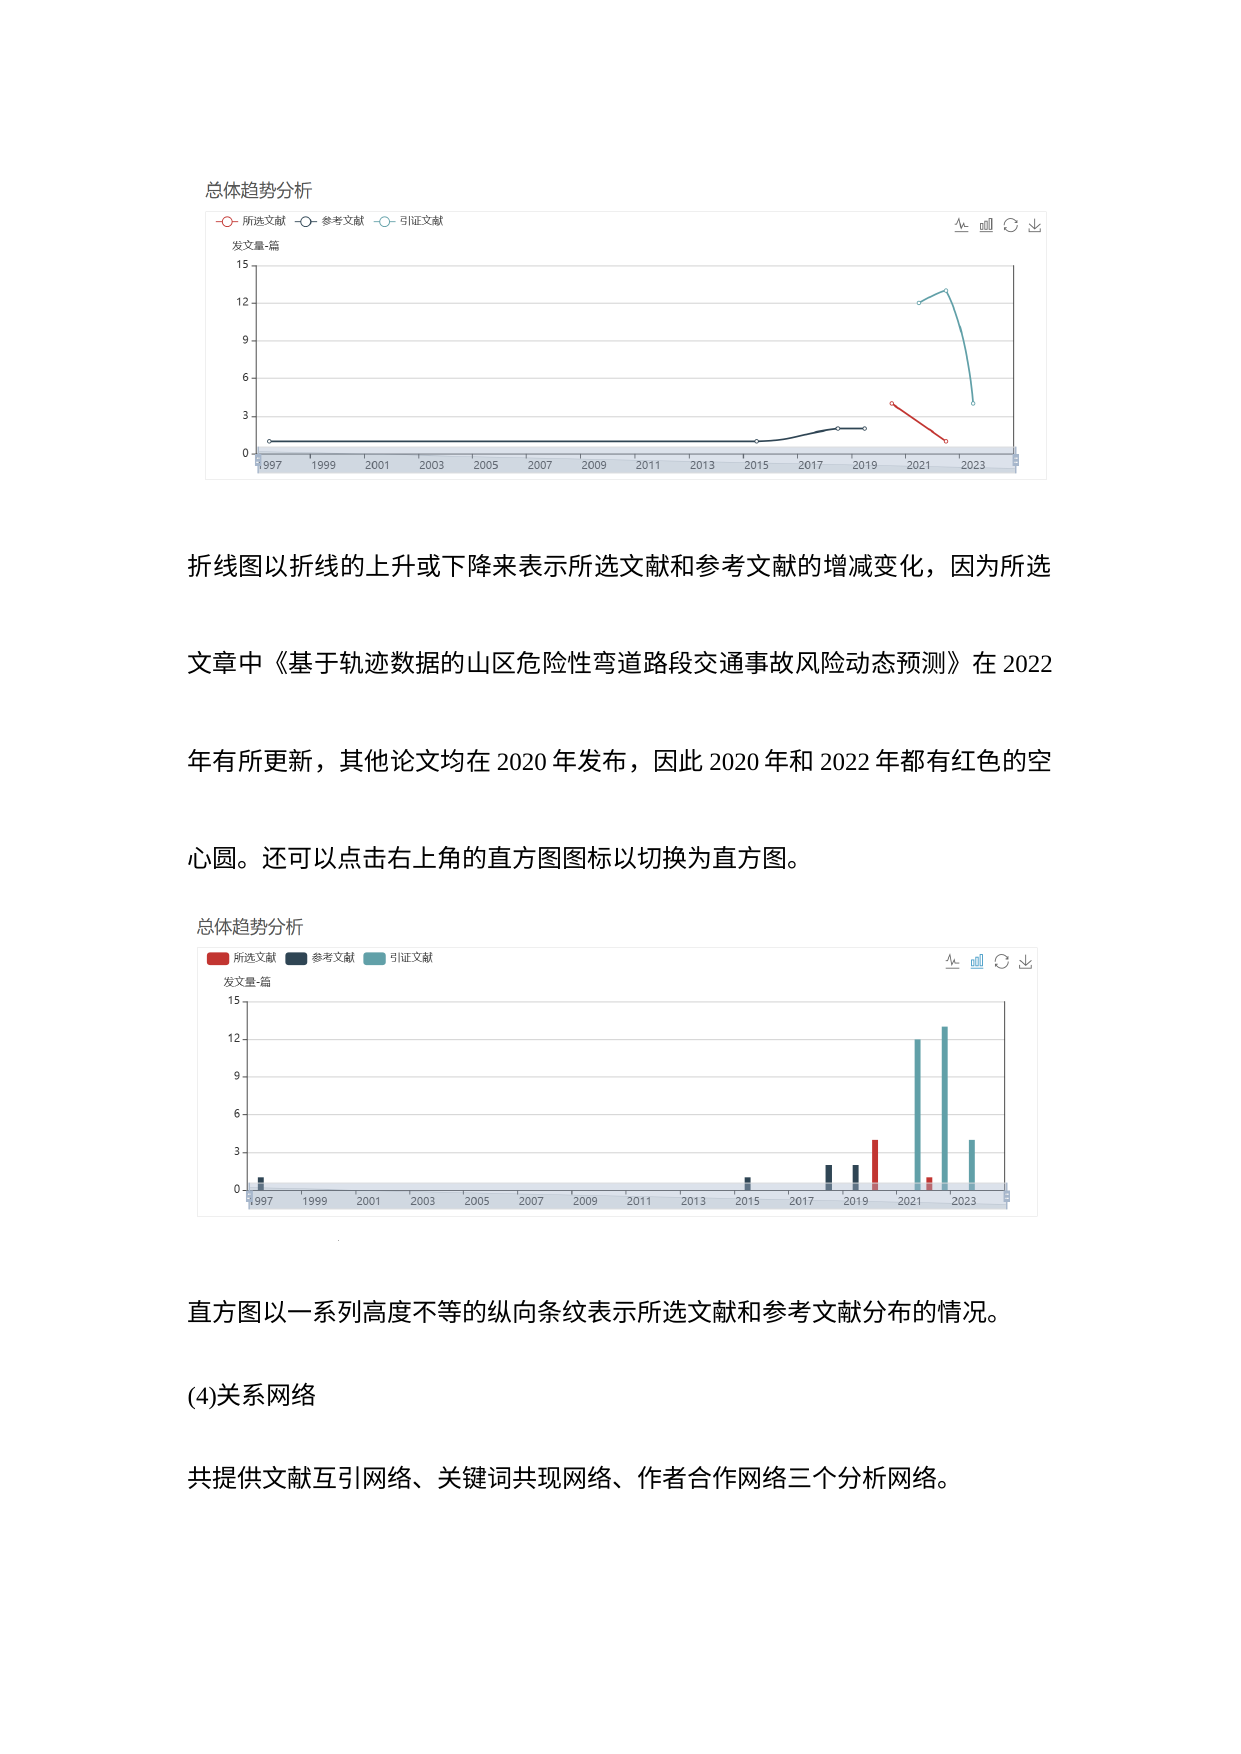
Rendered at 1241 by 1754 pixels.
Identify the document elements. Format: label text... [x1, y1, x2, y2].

picture [187, 907, 1053, 1241]
text 折线图以折线的上升或下降来表示所选文献和参考文献的增减变化，因为所选文章中《基于轨迹数据的山区危险性弯道路段交通事故风险动态预测》在2022年有所更新，其他论文均在2020年发布，因此2020年和2022年都有红色的空心圆。还可以点击右上角的直方图图标以切换为直方图。 [187, 532, 1053, 889]
text 共提供文献互引网络、关键词共现网络、作者合作网络三个分析网络。 [187, 1444, 1053, 1509]
text 直方图以一系列高度不等的纵向条纹表示所选文献和参考文献分布的情况。 [187, 1278, 1053, 1343]
text (4)关系网络 [187, 1361, 1053, 1426]
picture [187, 162, 1053, 505]
